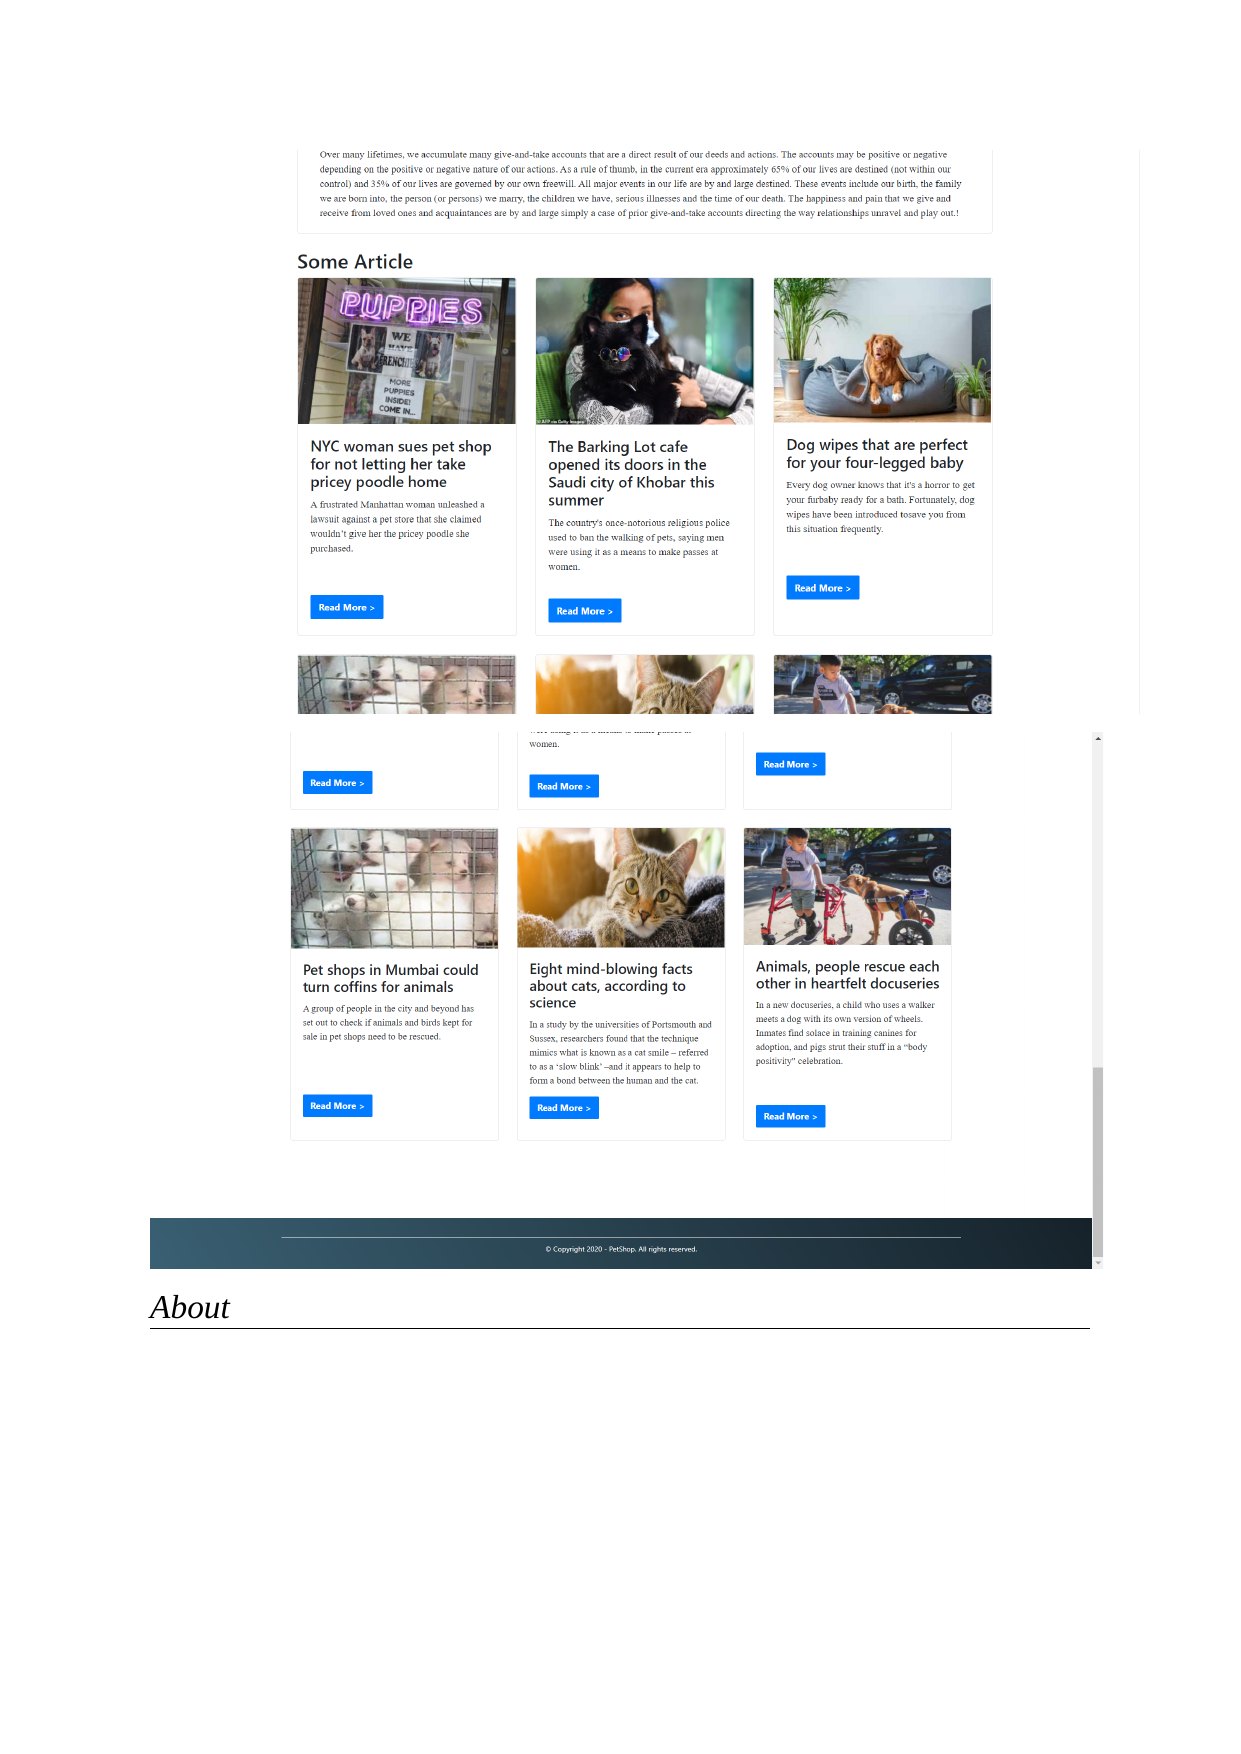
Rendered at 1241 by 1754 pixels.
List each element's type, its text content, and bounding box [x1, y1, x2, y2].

picture [150, 732, 1104, 1269]
picture [150, 150, 1140, 714]
text About [150, 1287, 1090, 1328]
